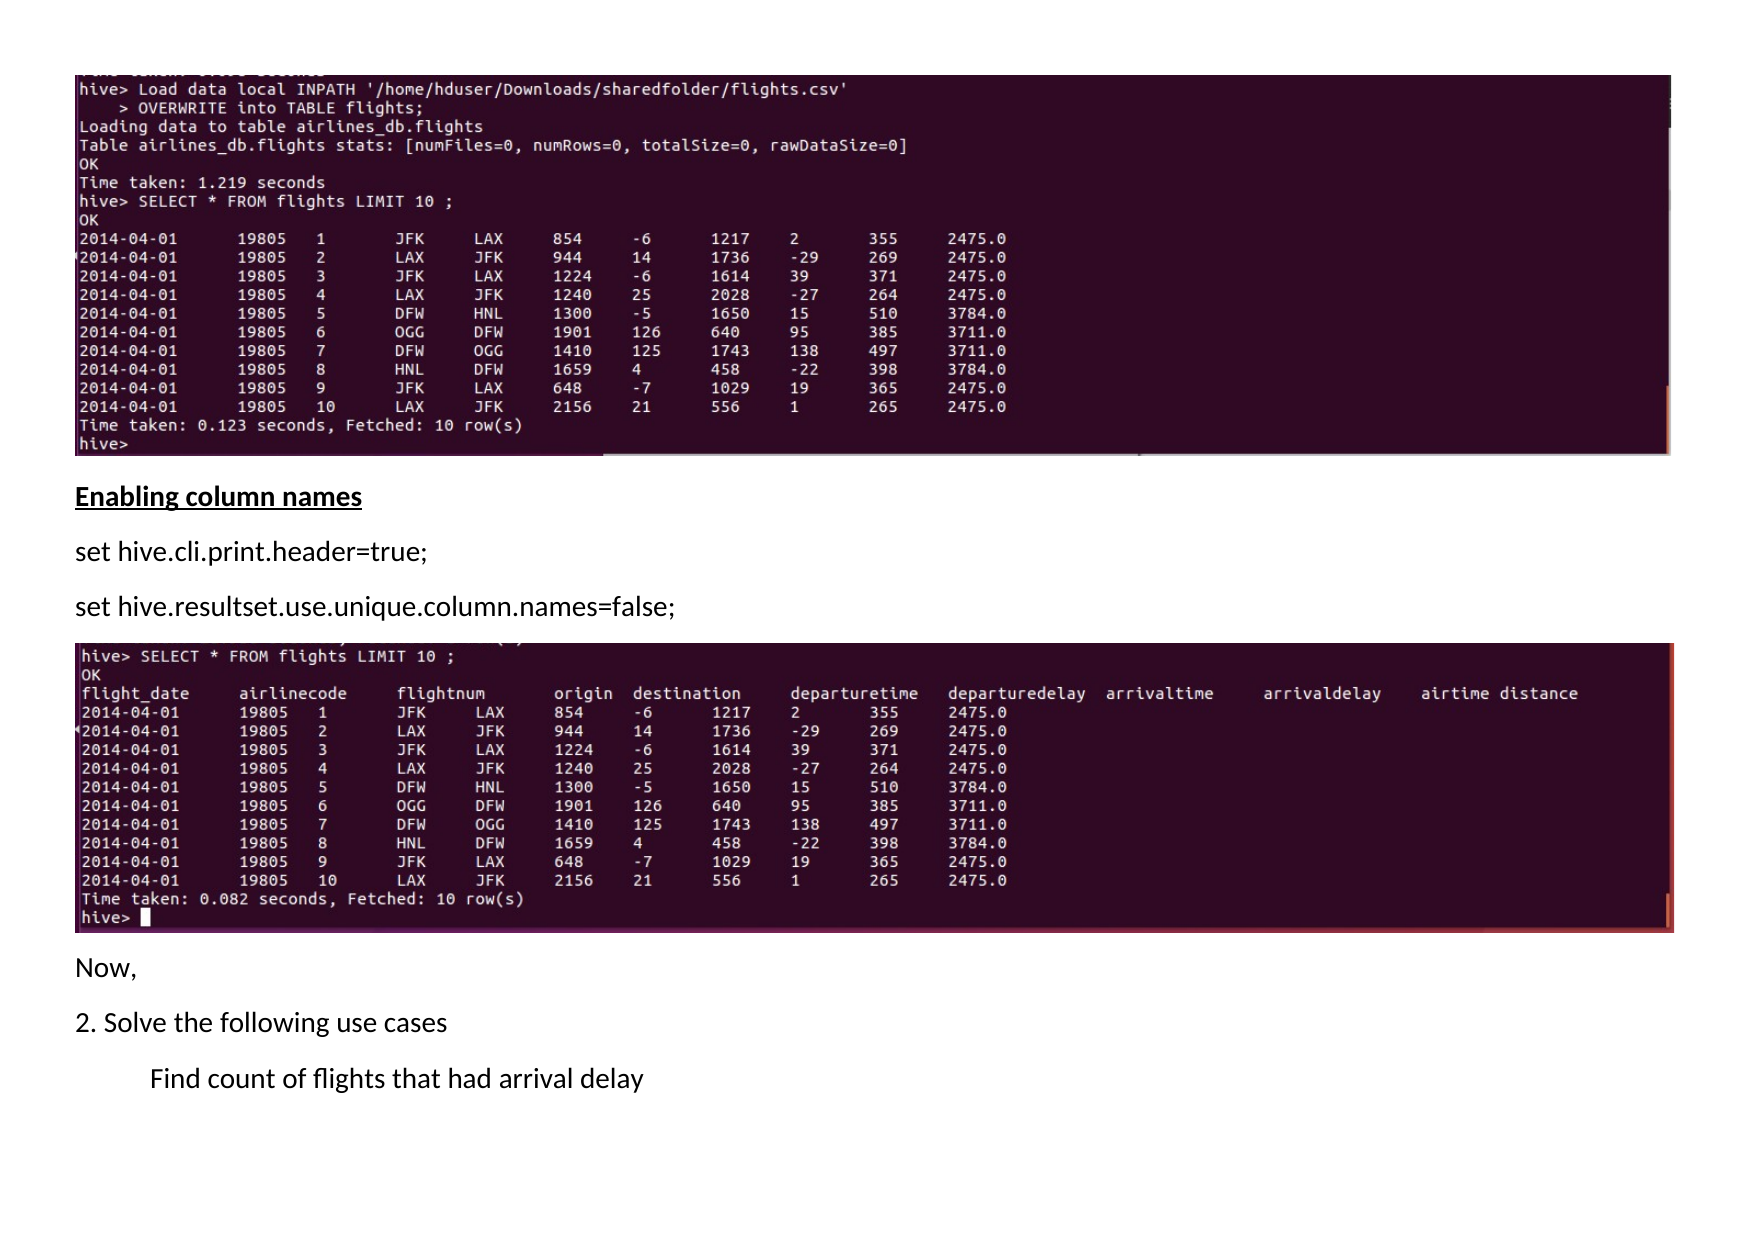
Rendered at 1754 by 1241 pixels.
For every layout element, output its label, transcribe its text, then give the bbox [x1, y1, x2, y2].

subtitle Enabling column names [75, 478, 1691, 513]
text 2. Solve the following use cases [75, 1004, 1691, 1040]
text set hive.resultset.use.unique.column.names=false; [75, 588, 1691, 623]
text Find count of flights that had arrival delay [150, 1060, 1691, 1096]
text set hive.cli.print.header=true; [75, 533, 1691, 568]
picture [75, 75, 1672, 456]
picture [75, 643, 1675, 933]
